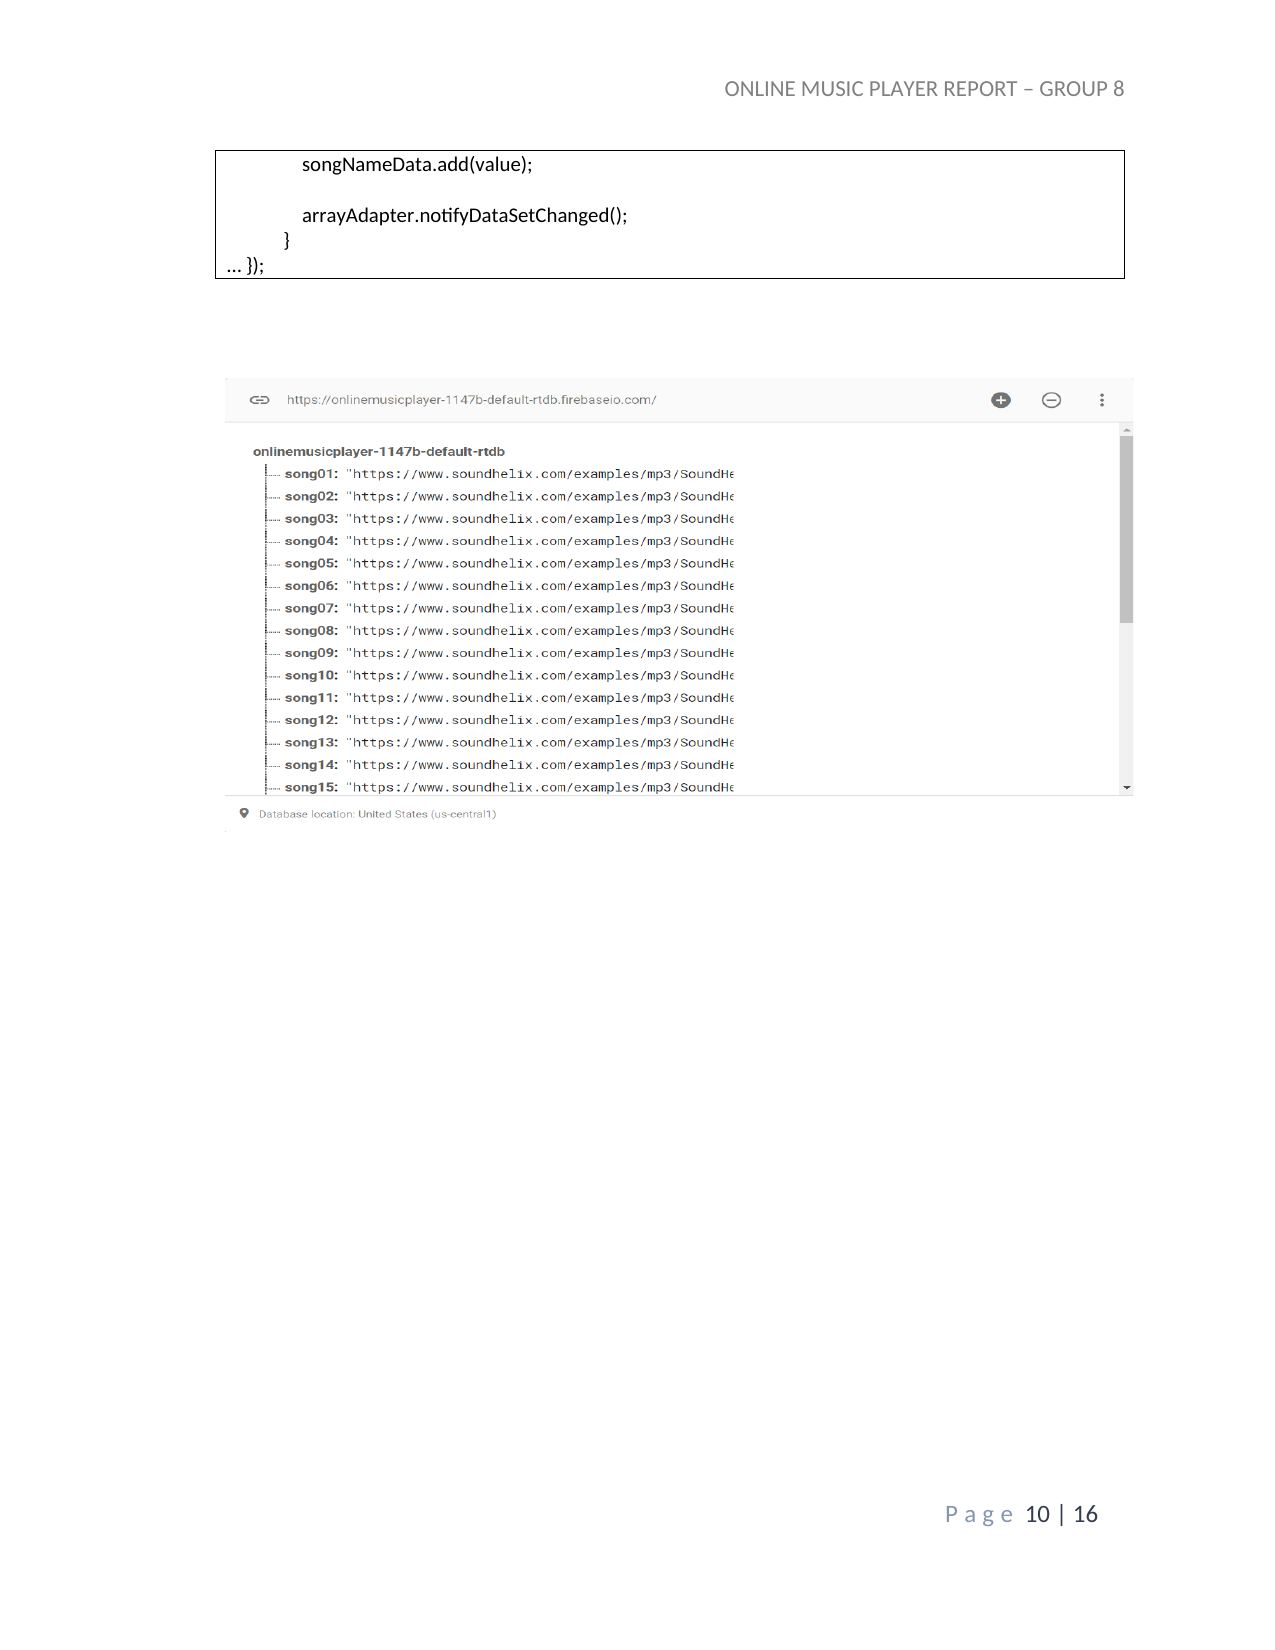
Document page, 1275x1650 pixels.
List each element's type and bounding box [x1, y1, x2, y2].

picture [225, 378, 1134, 832]
table_header [216, 151, 1124, 278]
